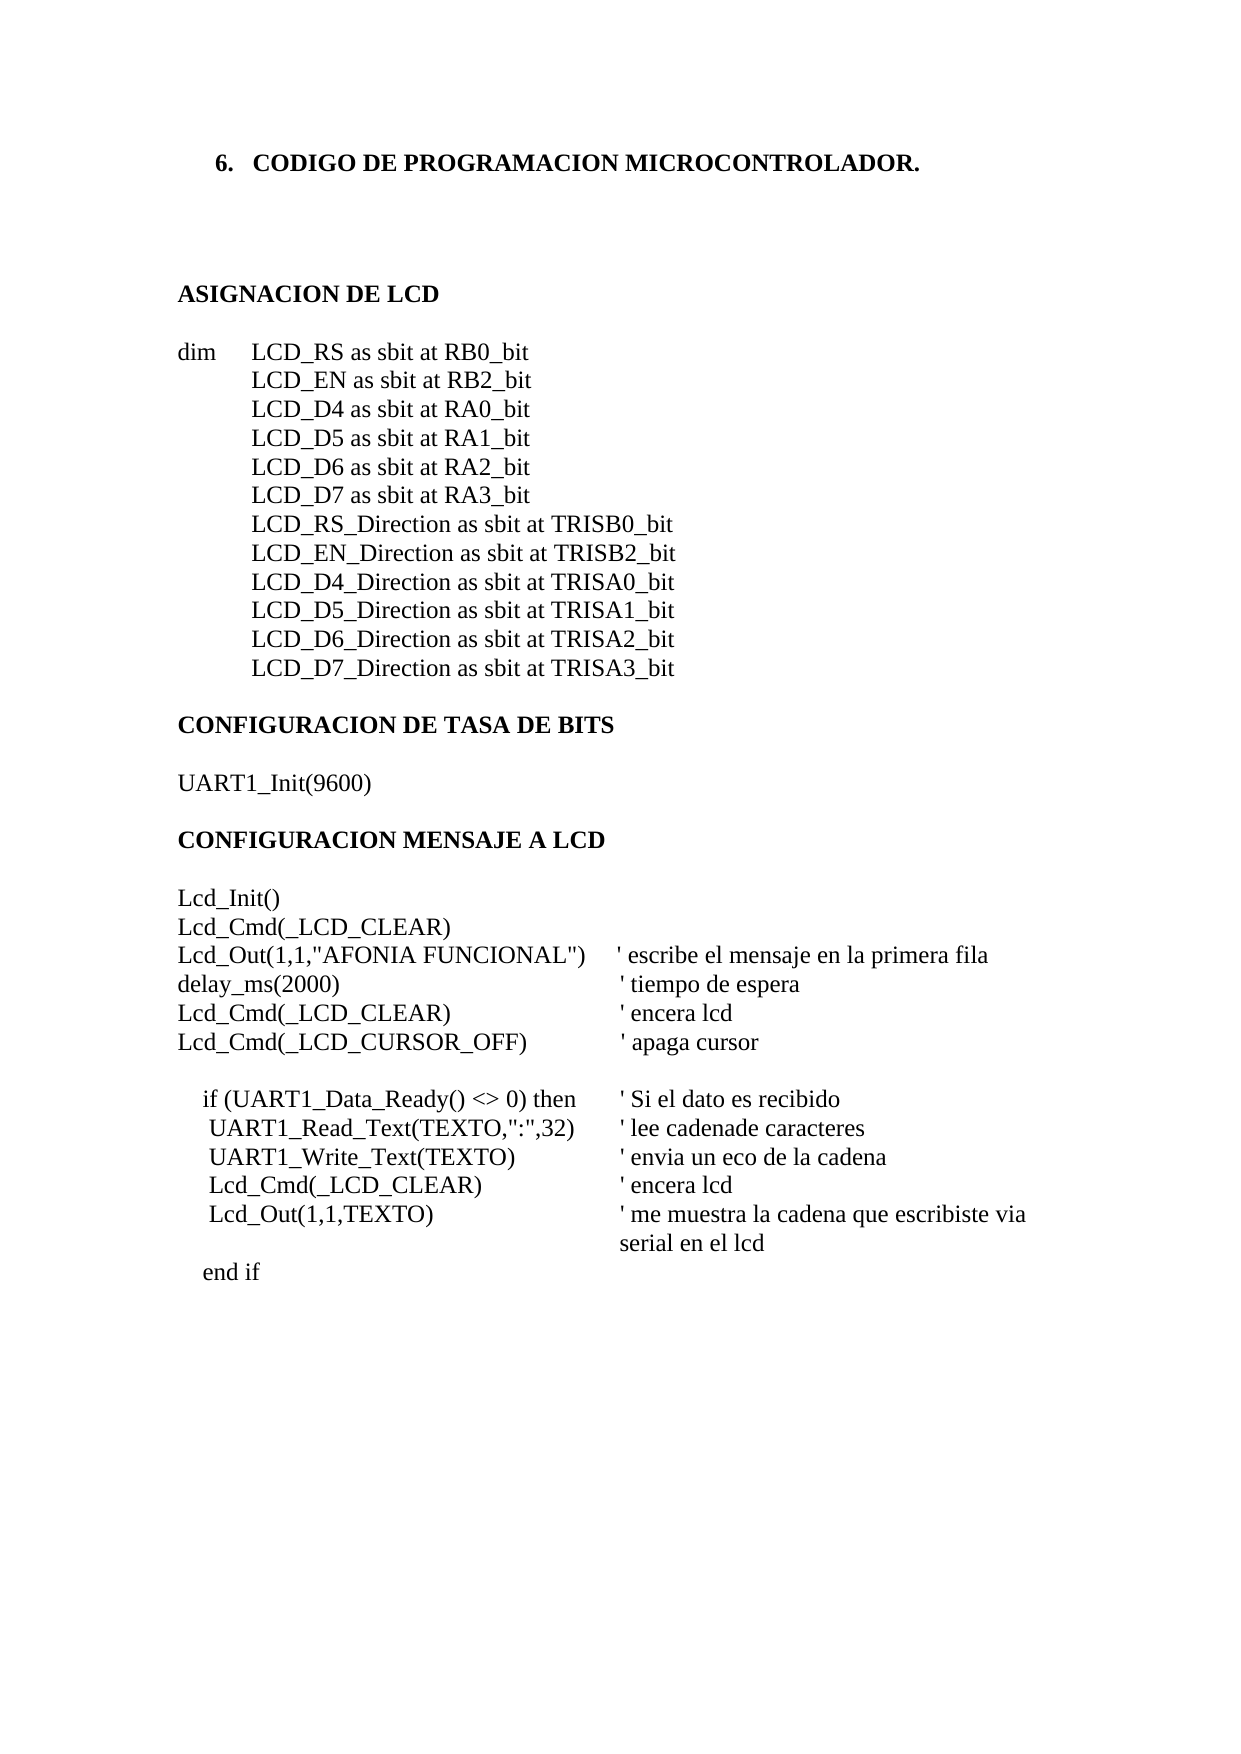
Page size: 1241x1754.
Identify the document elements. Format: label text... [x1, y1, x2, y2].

text Lcd_Out(1,1,"AFONIA FUNCIONAL") ' escribe el mensaje en la primera fila [177, 941, 1063, 969]
text LCD_D6_Direction as sbit at TRISA2_bit [177, 624, 1063, 653]
text CONFIGURACION MENSAJE A LCD [177, 826, 1063, 854]
text LCD_D7 as sbit at RA3_bit [177, 481, 1063, 509]
text Lcd_Cmd(_LCD_CLEAR) [177, 912, 1063, 941]
text LCD_RS_Direction as sbit at TRISB0_bit [177, 509, 1063, 538]
text CONFIGURACION DE TASA DE BITS [177, 711, 1063, 739]
text end if [177, 1257, 1063, 1286]
text Lcd_Cmd(_LCD_CLEAR) ' encera lcd [177, 998, 1063, 1027]
text dim LCD_RS as sbit at RB0_bit [177, 337, 1063, 366]
text Lcd_Init() [177, 883, 1063, 912]
text Lcd_Cmd(_LCD_CLEAR) ' encera lcd [177, 1171, 1063, 1199]
text delay_ms(2000) ' tiempo de espera [177, 969, 1063, 998]
text UART1_Read_Text(TEXTO,":",32) ' lee cadenade caracteres [177, 1113, 1063, 1142]
text LCD_EN_Direction as sbit at TRISB2_bit [177, 538, 1063, 567]
text UART1_Write_Text(TEXTO) ' envia un eco de la cadena [177, 1142, 1063, 1171]
text LCD_D4 as sbit at RA0_bit [177, 394, 1063, 423]
text if (UART1_Data_Ready() <> 0) then ' Si el dato es recibido [177, 1084, 1063, 1113]
text LCD_D6 as sbit at RA2_bit [177, 452, 1063, 481]
text LCD_D5 as sbit at RA1_bit [177, 423, 1063, 452]
text ASIGNACION DE LCD [177, 279, 1063, 308]
text LCD_D7_Direction as sbit at TRISA3_bit [177, 653, 1063, 682]
text Lcd_Out(1,1,TEXTO) ' me muestra la cadena que escribiste via serial en el lcd [177, 1199, 1063, 1257]
text Lcd_Cmd(_LCD_CURSOR_OFF) ' apaga cursor [177, 1027, 1063, 1056]
text LCD_D4_Direction as sbit at TRISA0_bit [177, 567, 1063, 596]
list CODIGO DE PROGRAMACION MICROCONTROLADOR. [215, 148, 1063, 176]
text LCD_EN as sbit at RB2_bit [177, 366, 1063, 394]
text UART1_Init(9600) [177, 768, 1063, 797]
text LCD_D5_Direction as sbit at TRISA1_bit [177, 596, 1063, 624]
